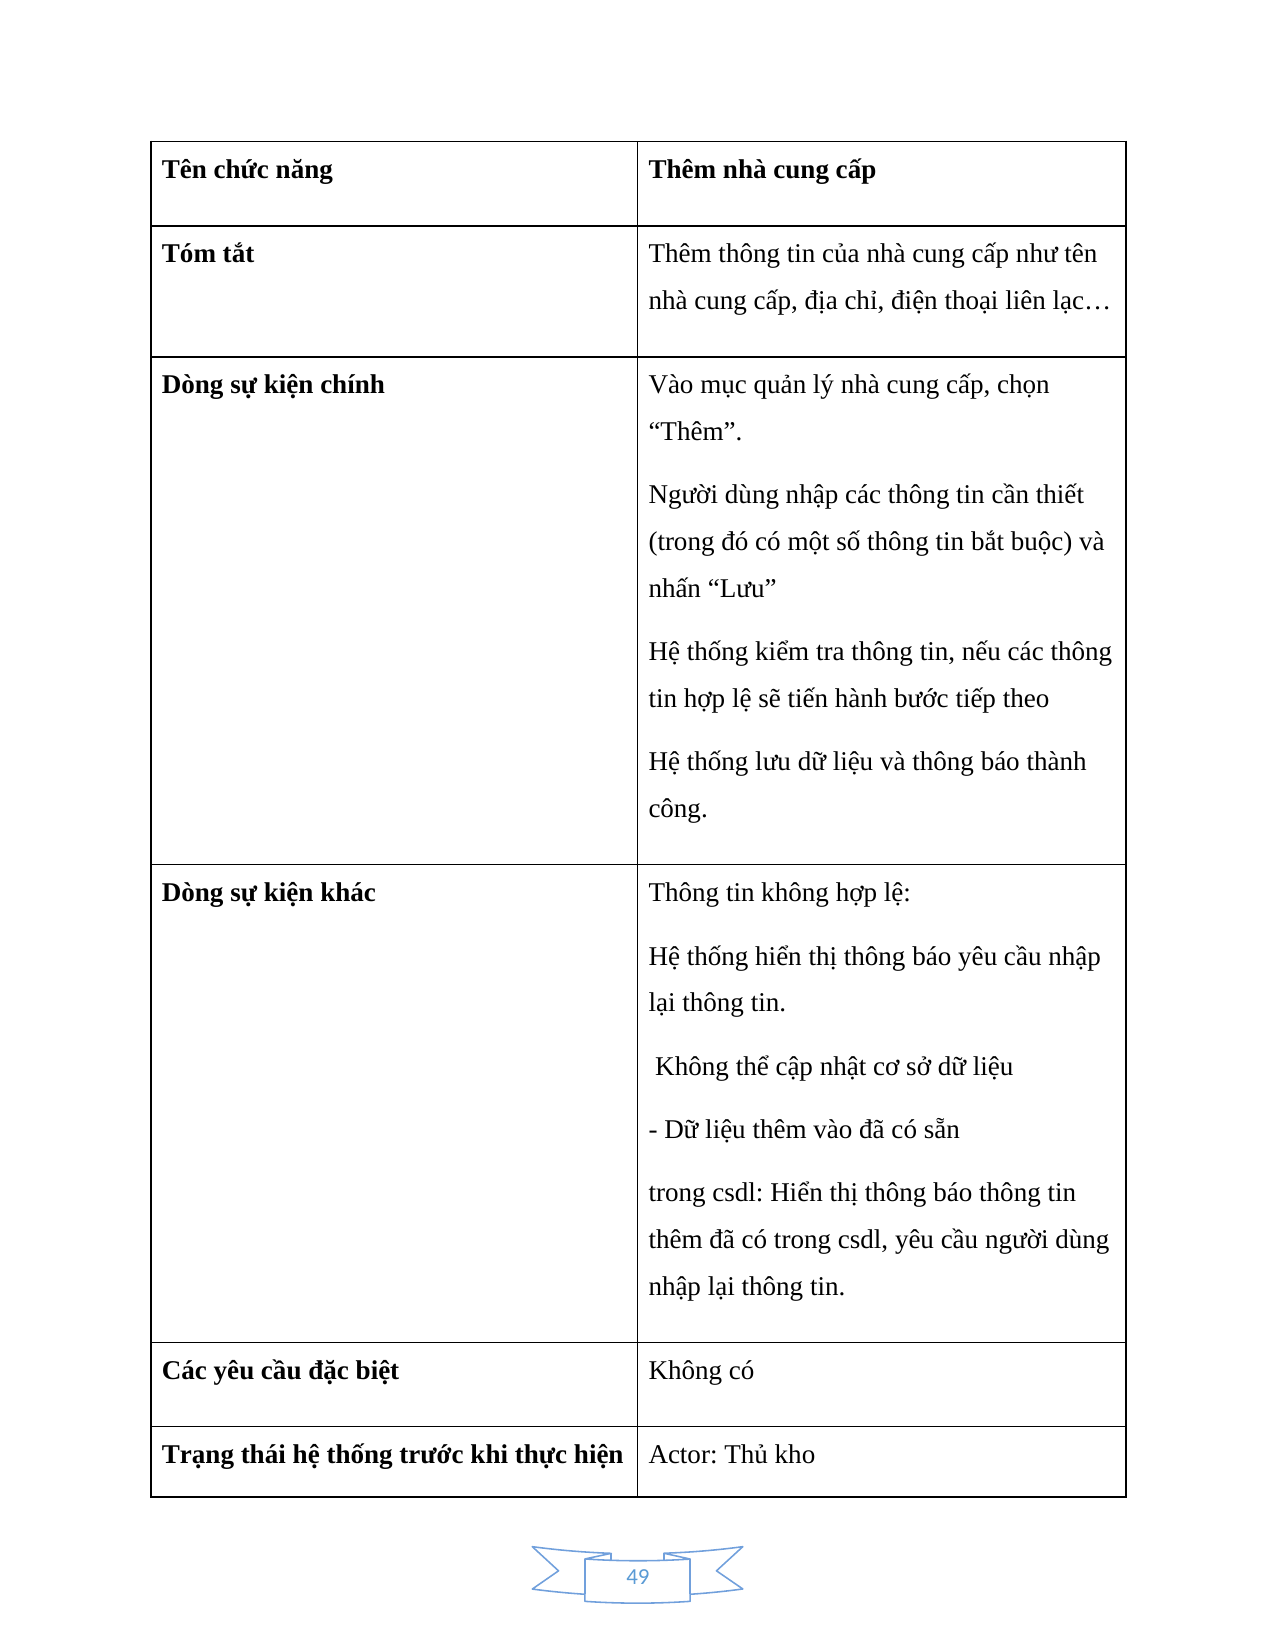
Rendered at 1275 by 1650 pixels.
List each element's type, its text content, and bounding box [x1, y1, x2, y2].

table_cell Tóm tắt [152, 227, 637, 356]
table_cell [152, 1427, 637, 1496]
table_header Thêm nhà cung cấp [638, 142, 1125, 225]
table_cell Thông tin không hợp lệ: Hệ thống hiển thị thông báo yêu cầu nhập lại thông tin. Không thể cập nhật cơ sở dữ liệu - Dữ liệu thêm vào đã có sẵn trong csdl: Hiển thị thông báo thông tin thêm đã có trong csdl, yêu cầu người dùng nhập lại thông tin. [638, 865, 1125, 1341]
table_cell Không có [638, 1343, 1125, 1426]
table_cell Các yêu cầu đặc biệt [152, 1343, 637, 1426]
table_cell Dòng sự kiện chính [152, 358, 637, 864]
table_cell Dòng sự kiện khác [152, 865, 637, 1341]
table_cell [638, 1427, 1125, 1496]
table_header Tên chức năng [152, 142, 637, 225]
table_cell Thêm thông tin của nhà cung cấp như tên nhà cung cấp, địa chỉ, điện thoại liên lạc… [638, 227, 1125, 356]
table_cell Vào mục quản lý nhà cung cấp, chọn “Thêm”. Người dùng nhập các thông tin cần thiết (trong đó có một số thông tin bắt buộc) và nhấn “Lưu” Hệ thống kiểm tra thông tin, nếu các thông tin hợp lệ sẽ tiến hành bước tiếp theo Hệ thống lưu dữ liệu và thông báo thành công. [638, 358, 1125, 864]
